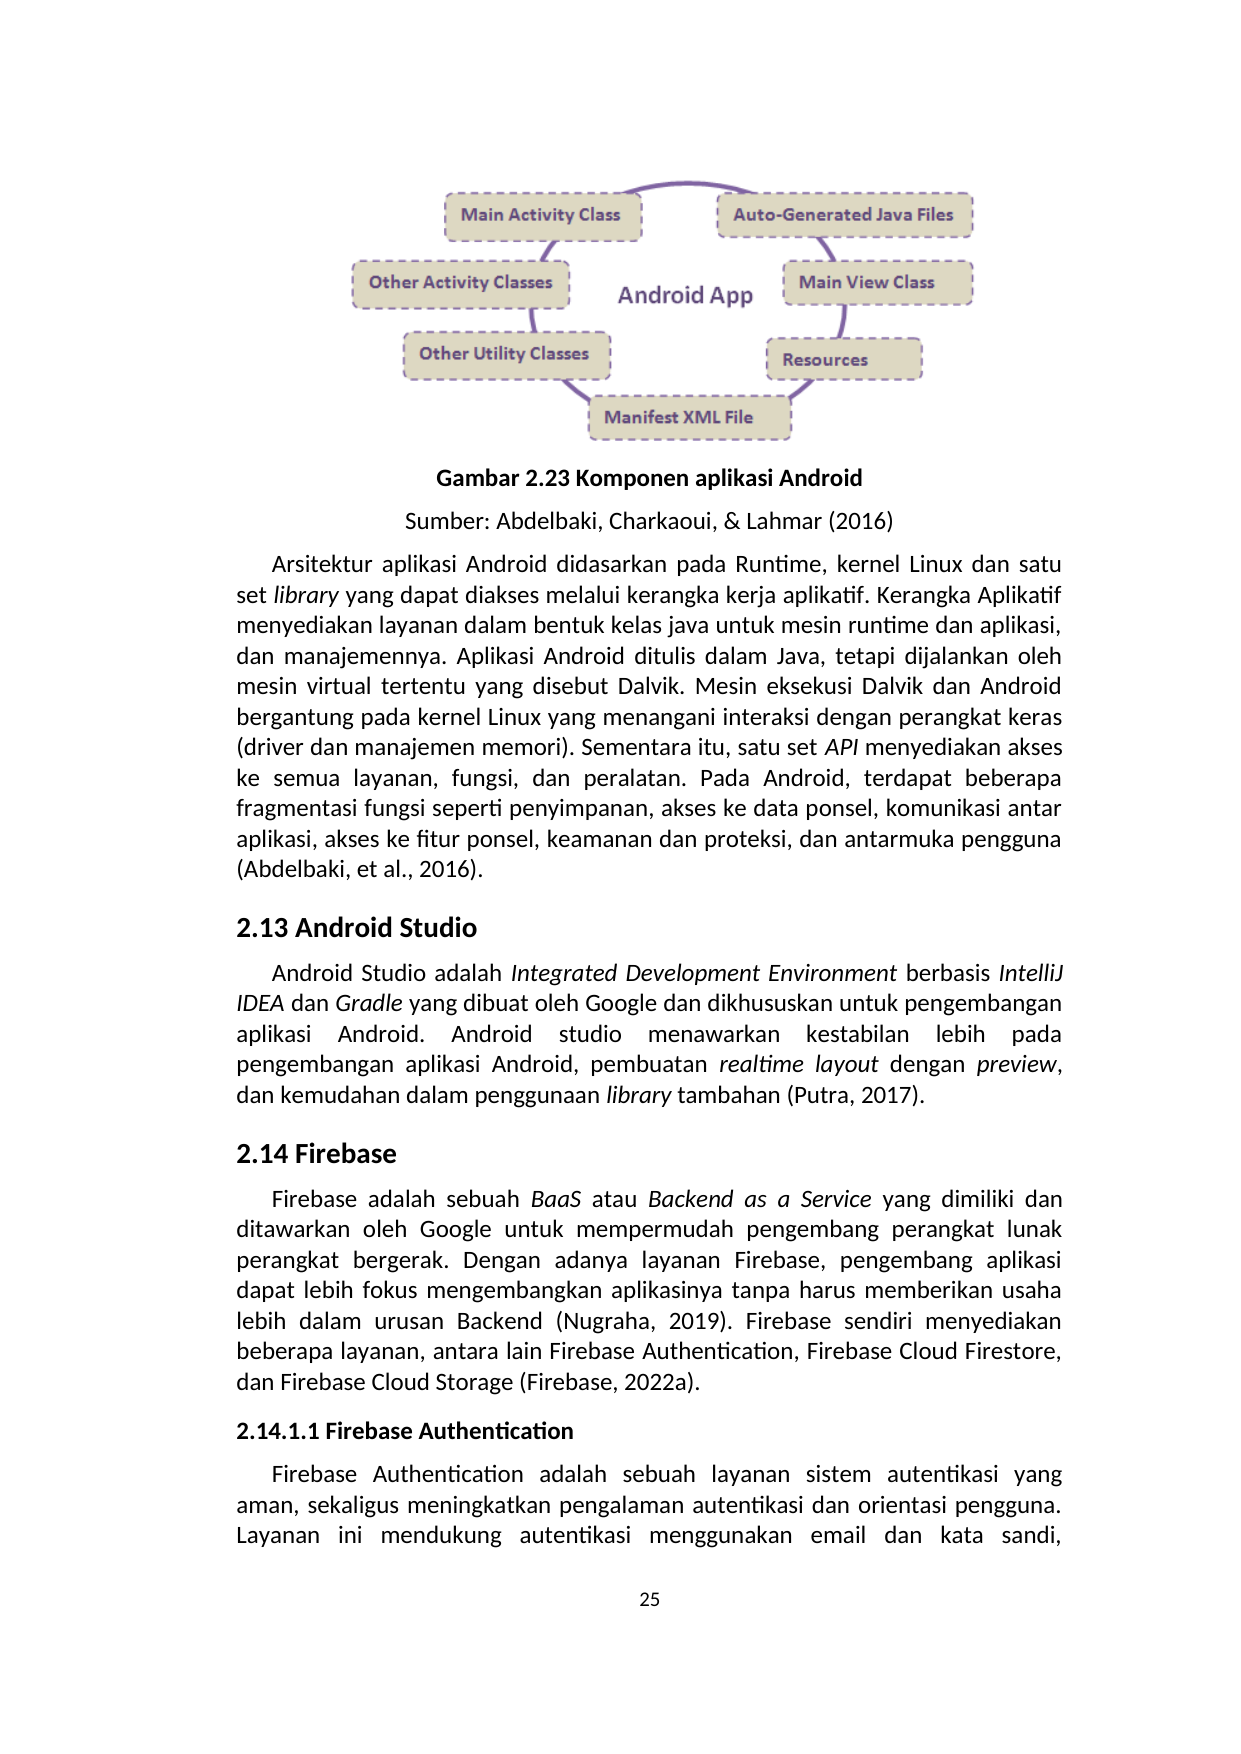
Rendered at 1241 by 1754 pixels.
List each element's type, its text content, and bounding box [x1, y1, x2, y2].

subtitle Firebase [236, 1135, 1063, 1170]
text Android Studio adalah Integrated Development Environment berbasis IntelliJ IDEA dan Gradle yang dibuat oleh Google dan dikhususkan untuk pengembangan aplikasi Android. Android studio menawarkan kestabilan lebih pada pengembangan aplikasi Android, pembuatan realtime layout dengan preview, dan kemudahan dalam penggunaan library tambahan (Putra, 2017). [236, 957, 1063, 1110]
text Firebase adalah sebuah BaaS atau Backend as a Service yang dimiliki dan ditawarkan oleh Google untuk mempermudah pengembang perangkat lunak perangkat bergerak. Dengan adanya layanan Firebase, pengembang aplikasi dapat lebih fokus mengembangkan aplikasinya tanpa harus memberikan usaha lebih dalam urusan Backend (Nugraha, 2019). Firebase sendiri menyediakan beberapa layanan, antara lain Firebase Authentication, Firebase Cloud Firestore, dan Firebase Cloud Storage (Firebase, 2022a). [236, 1183, 1063, 1396]
text Arsitektur aplikasi Android didasarkan pada Runtime, kernel Linux dan satu set library yang dapat diakses melalui kerangka kerja aplikatif. Kerangka Aplikatif menyediakan layanan dalam bentuk kelas java untuk mesin runtime dan aplikasi, dan manajemennya. Aplikasi Android ditulis dalam Java, tetapi dijalankan oleh mesin virtual tertentu yang disebut Dalvik. Mesin eksekusi Dalvik dan Android bergantung pada kernel Linux yang menangani interaksi dengan perangkat keras (driver dan manajemen memori). Sementara itu, satu set API menyediakan akses ke semua layanan, fungsi, dan peralatan. Pada Android, terdapat beberapa fragmentasi fungsi seperti penyimpanan, akses ke data ponsel, komunikasi antar aplikasi, akses ke fitur ponsel, keamanan dan proteksi, dan antarmuka pengguna (Abdelbaki, et al., 2016). [236, 548, 1063, 884]
subtitle Android Studio [236, 909, 1063, 944]
subtitle Firebase Authentication [236, 1415, 1063, 1446]
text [236, 1458, 1063, 1550]
text Gambar 2.23 Komponen aplikasi Android [236, 462, 1063, 493]
text Sumber: Abdelbaki, Charkaoui, & Lahmar (2016) [236, 505, 1063, 536]
